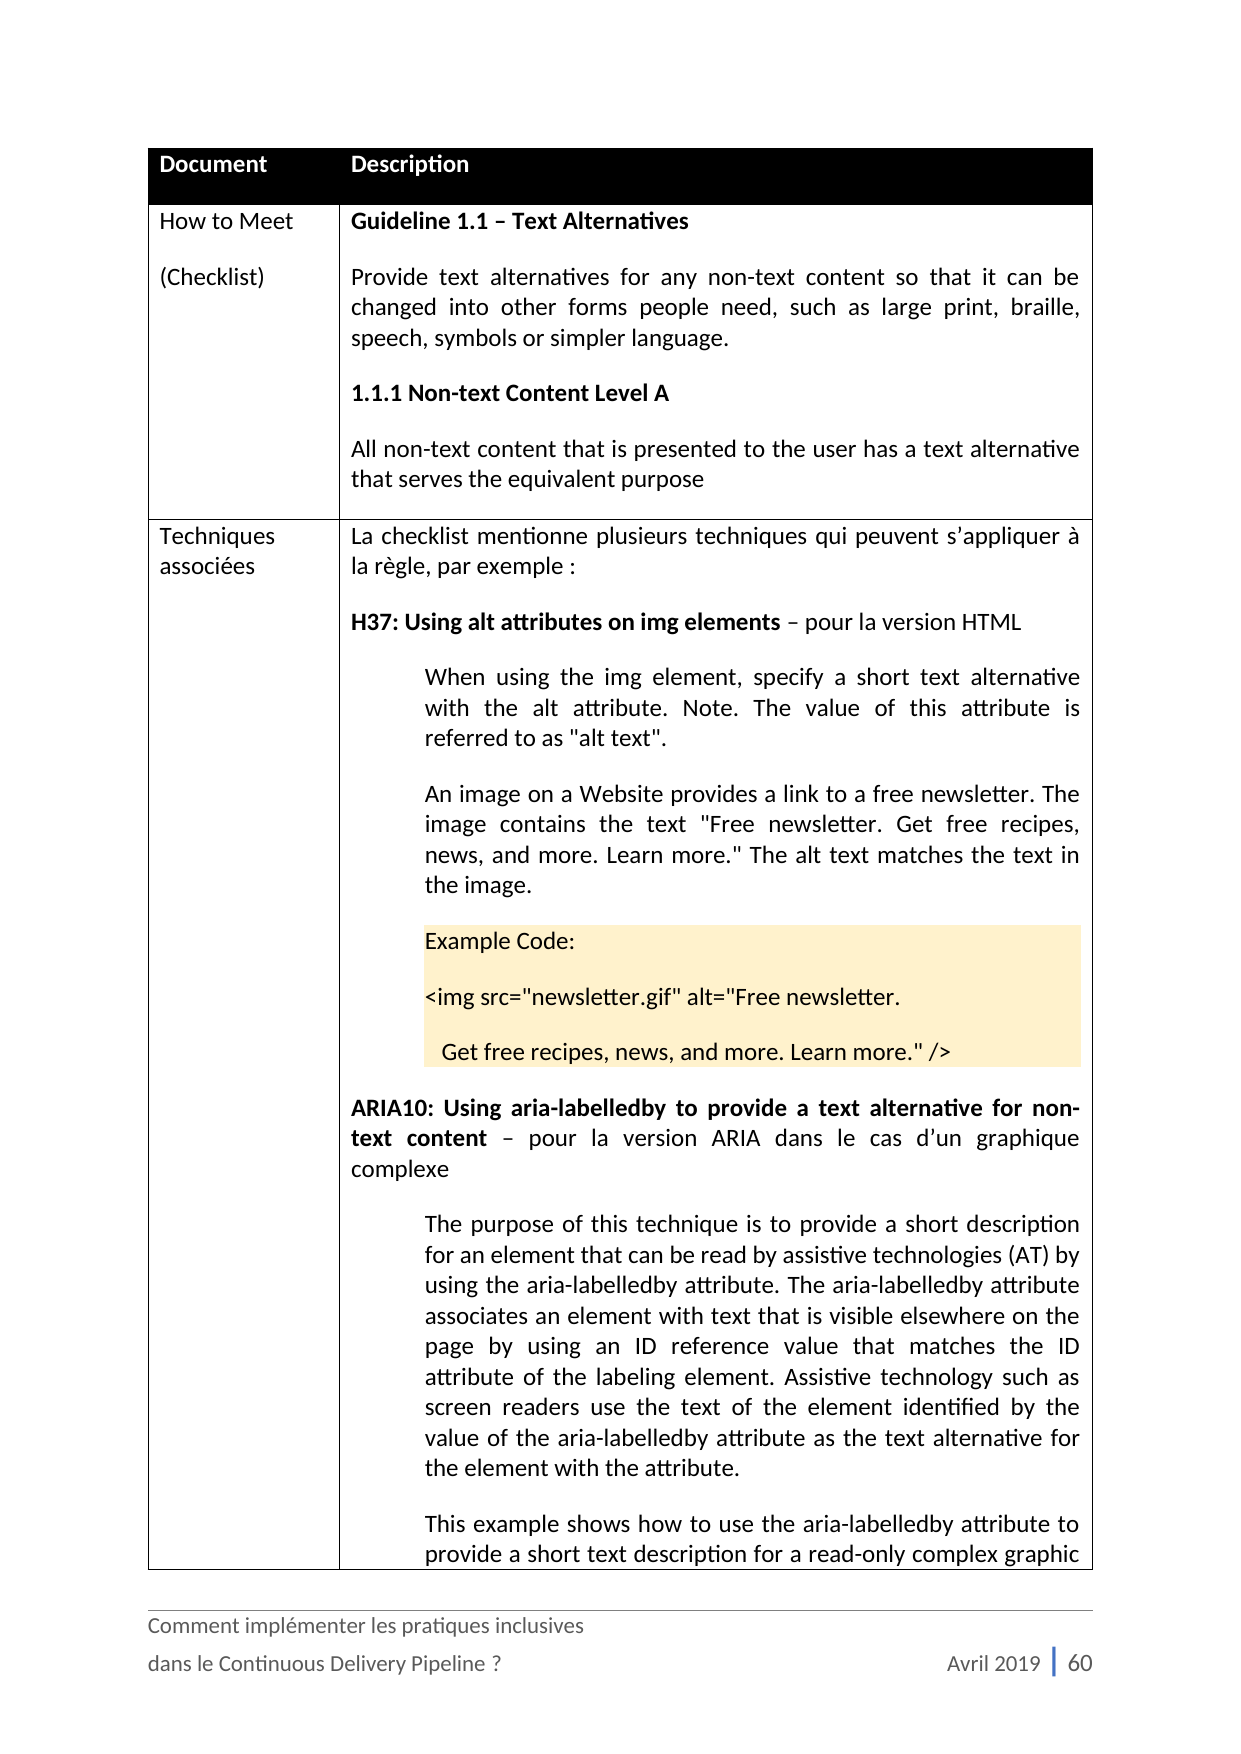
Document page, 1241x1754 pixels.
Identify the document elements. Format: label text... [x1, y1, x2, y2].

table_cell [149, 520, 339, 1569]
table_header Document [149, 149, 339, 204]
table_header Description [340, 149, 1092, 204]
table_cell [340, 520, 1092, 1569]
table_cell Guideline 1.1 – Text Alternatives Provide text alternatives for any non-text content so that it can be changed into other forms people need, such as large print, braille, speech, symbols or simpler language. 1.1.1 Non-text Content Level A All non-text content that is presented to the user has a text alternative that serves the equivalent purpose [340, 205, 1092, 519]
table_cell How to Meet (Checklist) [149, 205, 339, 519]
